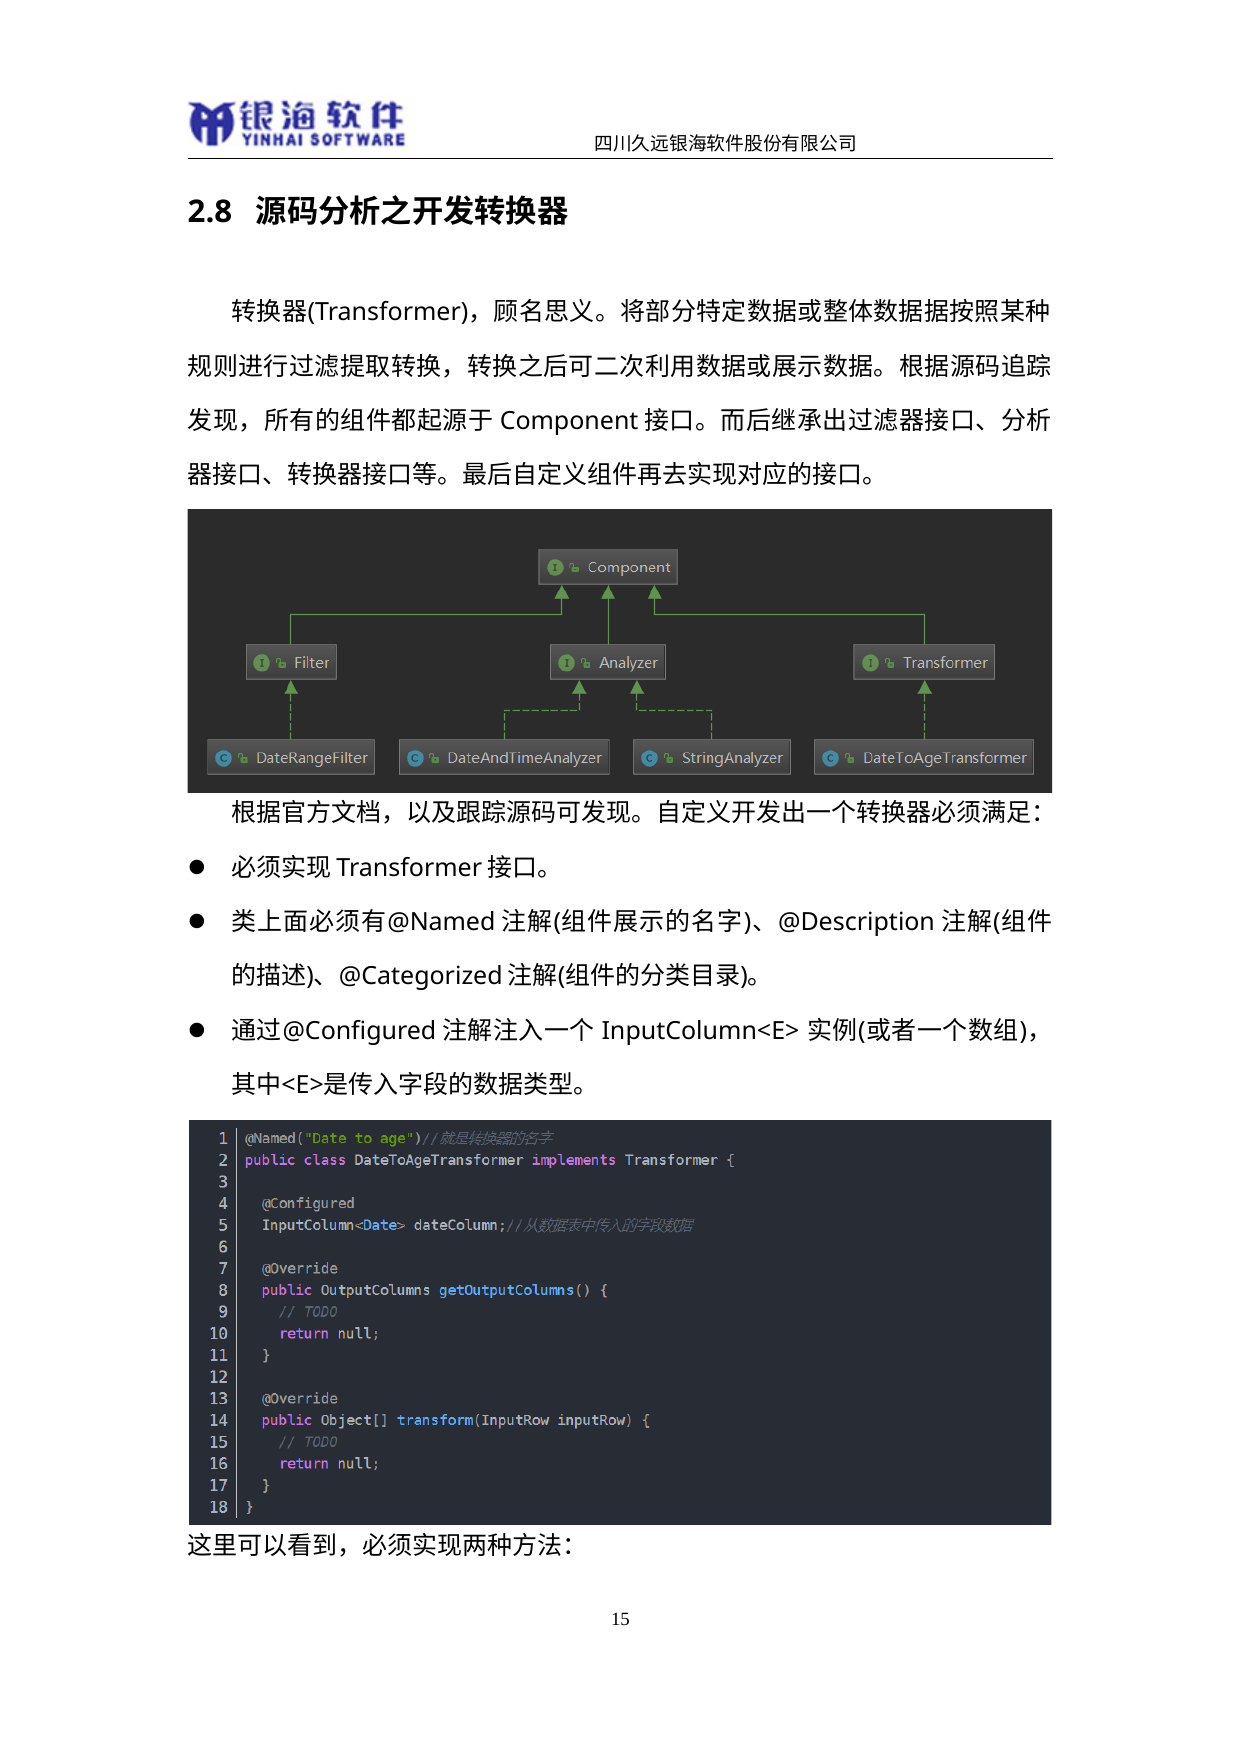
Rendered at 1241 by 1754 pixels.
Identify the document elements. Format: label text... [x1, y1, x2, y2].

text 根据官方文档，以及跟踪源码可发现。自定义开发出一个转换器必须满足： [187, 793, 1053, 829]
picture [187, 88, 412, 150]
text 这里可以看到，必须实现两种方法： [187, 1525, 1053, 1562]
text 转换器(Transformer)，顾名思义。将部分特定数据或整体数据据按照某种规则进行过滤提取转换，转换之后可二次利用数据或展示数据。根据源码追踪发现，所有的组件都起源于Component接口。而后继承出过滤器接口、分析器接口、转换器接口等。最后自定义组件再去实现对应的接口。 [187, 292, 1053, 491]
list 类上面必须有@Named注解(组件展示的名字)、@Description注解(组件的描述)、@Categorized注解(组件的分类目录)。 [187, 901, 1053, 992]
picture [187, 509, 1053, 793]
list 必须实现Transformer接口。 [187, 847, 1053, 883]
list 通过@Configured注解注入一个 InputColumn<E> 实例(或者一个数组)，其中<E>是传入字段的数据类型。 [187, 1010, 1053, 1101]
picture [187, 1118, 1052, 1526]
subtitle 源码分析之开发转换器 [187, 186, 1053, 232]
